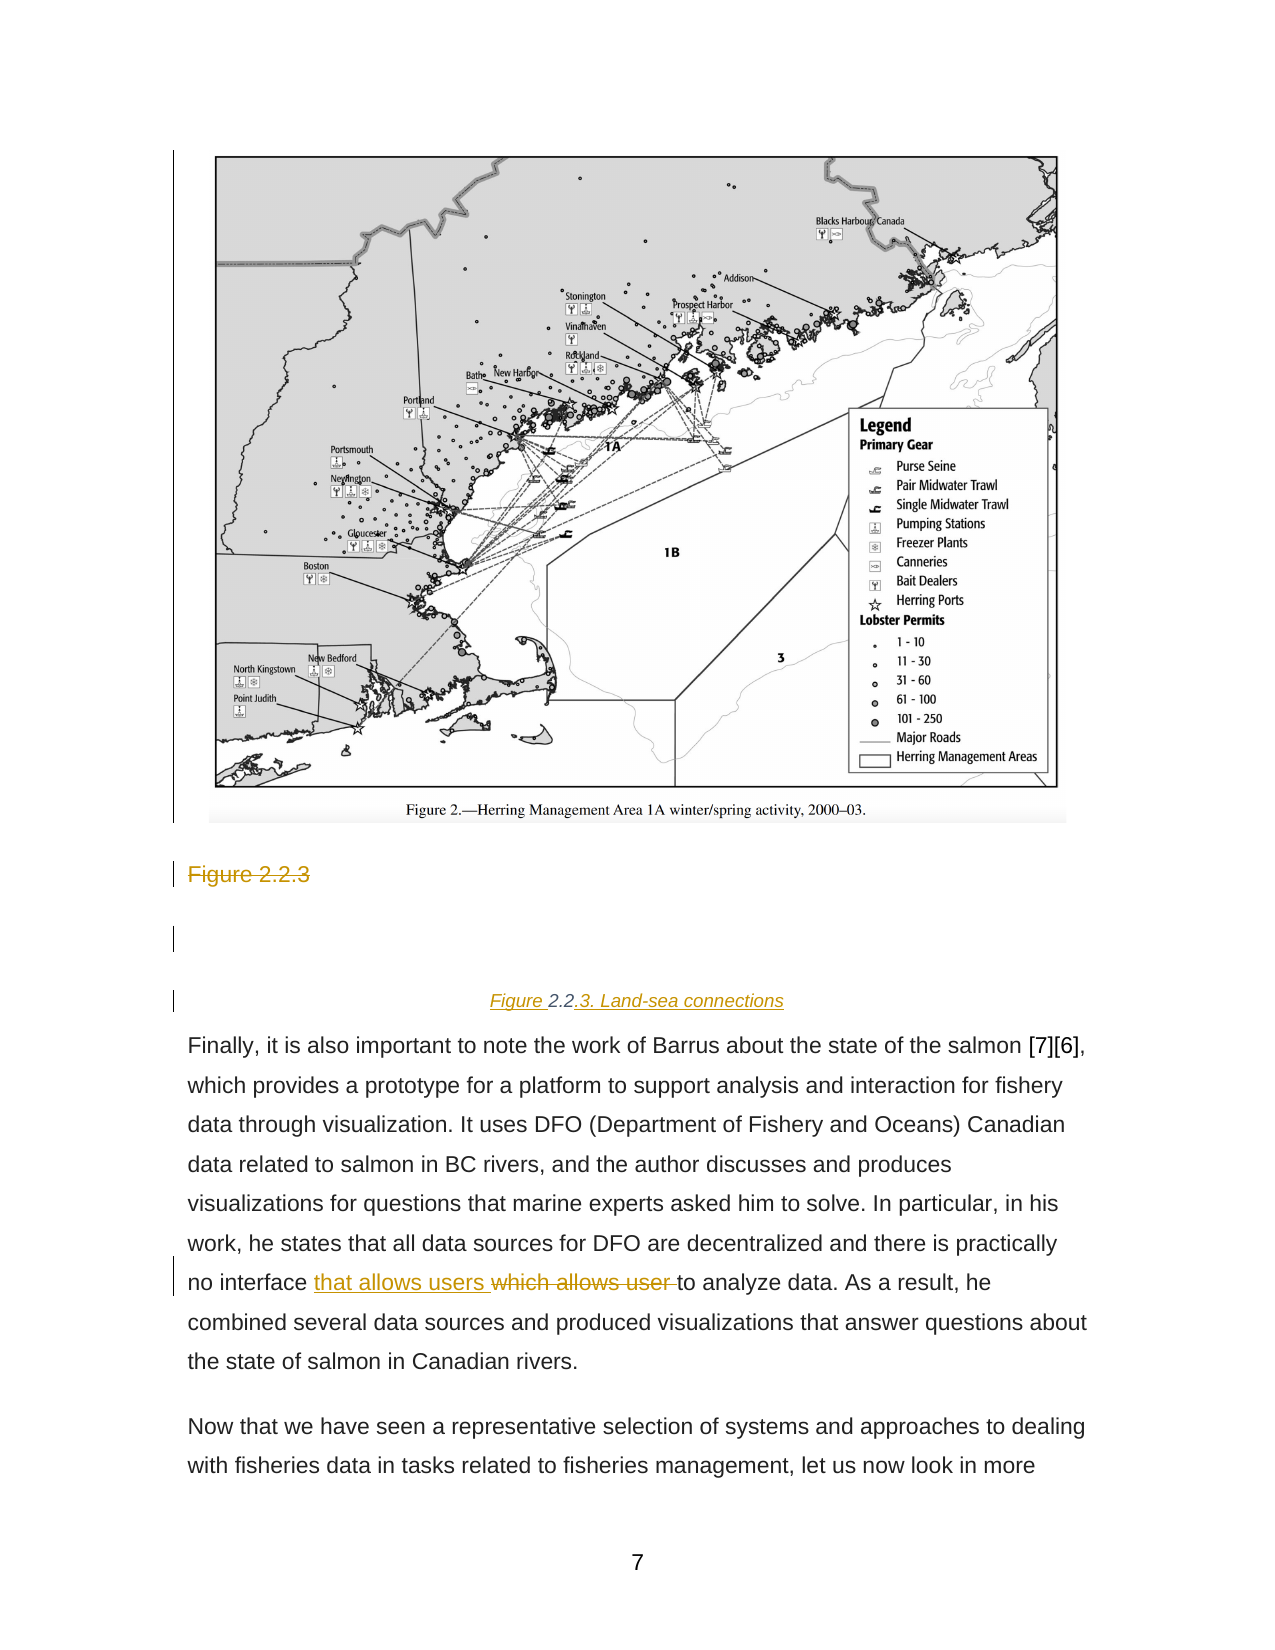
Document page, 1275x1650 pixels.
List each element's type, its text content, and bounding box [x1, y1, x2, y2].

picture [208, 150, 1067, 823]
text Finally, it is also important to note the work of Barrus about the state of the salmon , which provides a prototype for a platform to support analysis and interaction for fishery data through visualization. It uses DFO (Department of Fishery and Oceans) Canadian data related to salmon in BC rivers, and the author discusses and produces visualizations for questions that marine experts asked him to solve. In particular, in his work, he states that all data sources for DFO are decentralized and there is practically no interface to analyze data. As a result, he combined several data sources and produced visualizations that answer questions about the state of salmon in Canadian rivers. [187, 1032, 1087, 1374]
text 2.2 [187, 990, 1087, 1012]
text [187, 1413, 1087, 1478]
